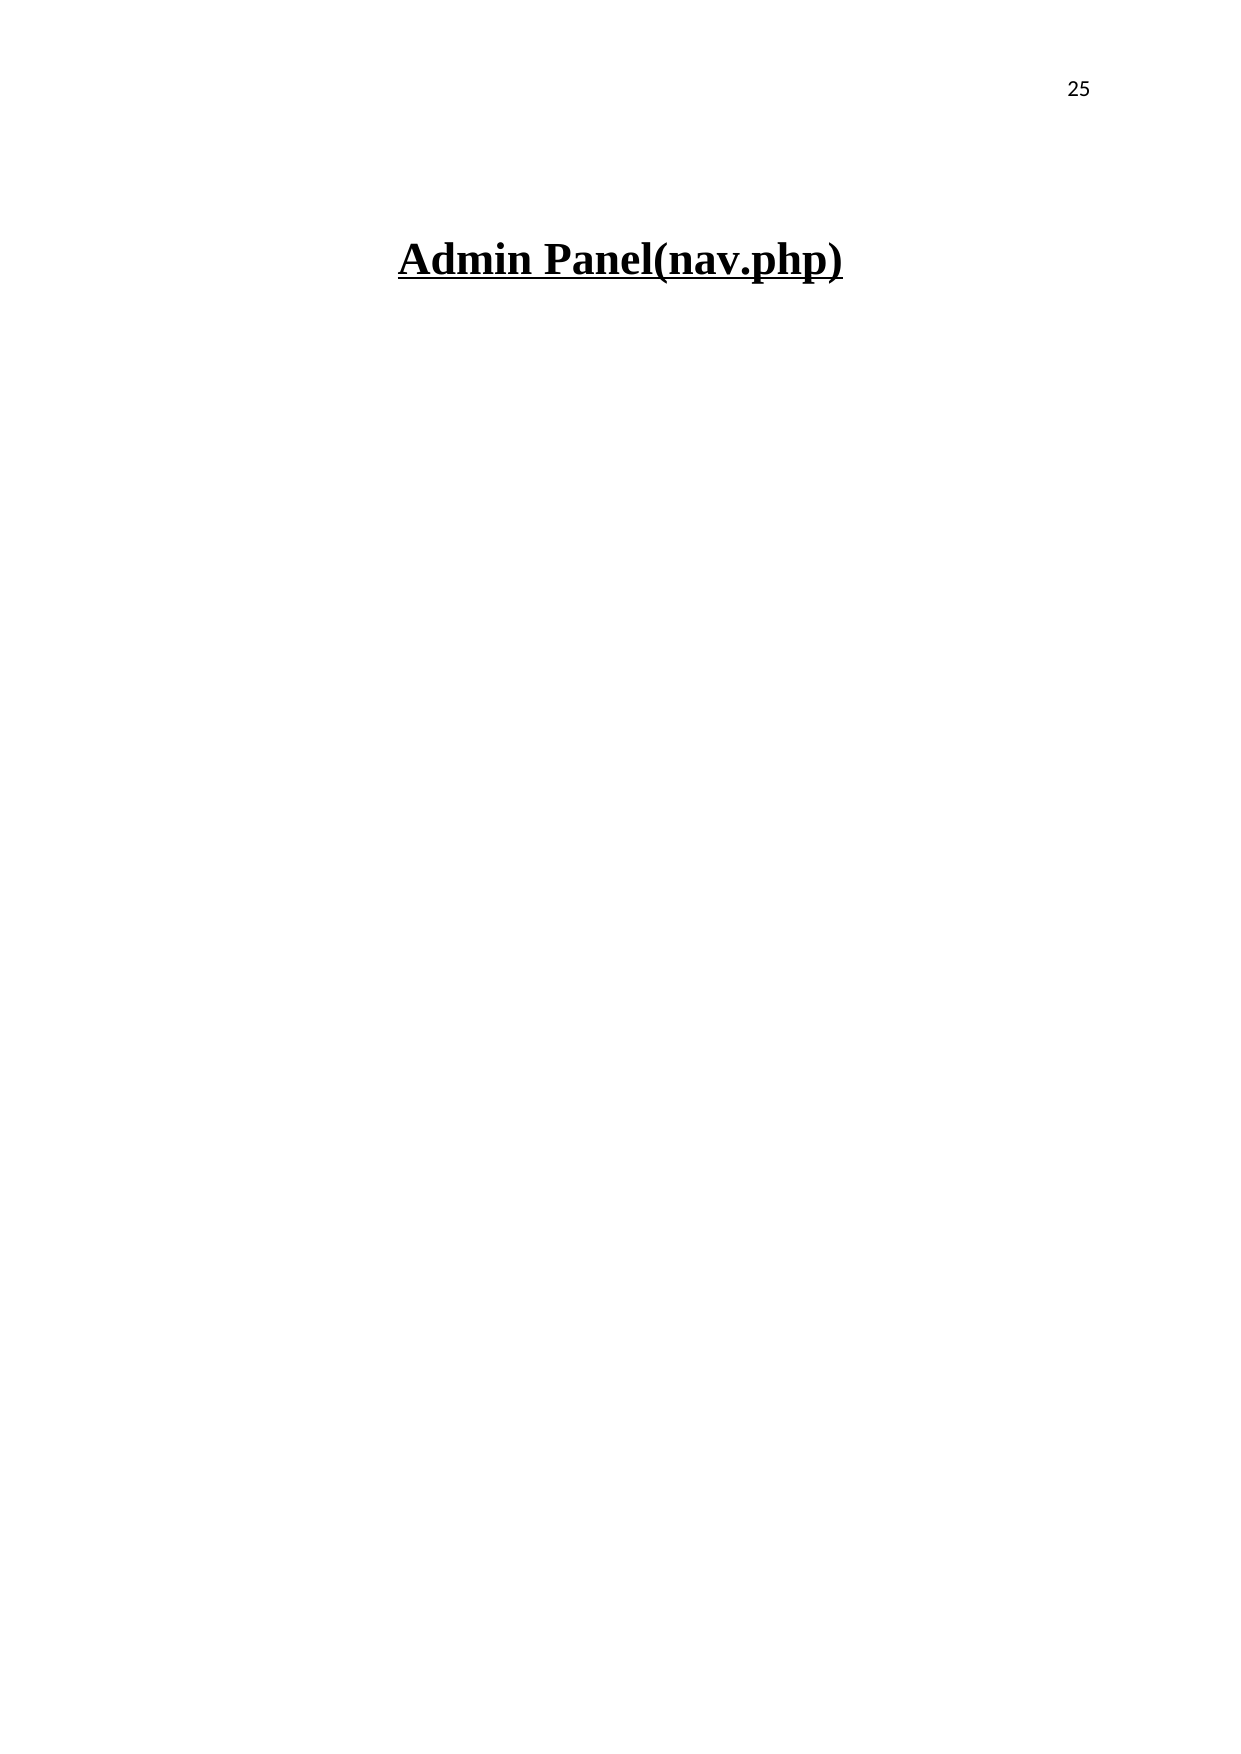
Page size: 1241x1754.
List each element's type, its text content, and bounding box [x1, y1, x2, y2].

text Admin Panel(nav.php) [150, 231, 1090, 284]
